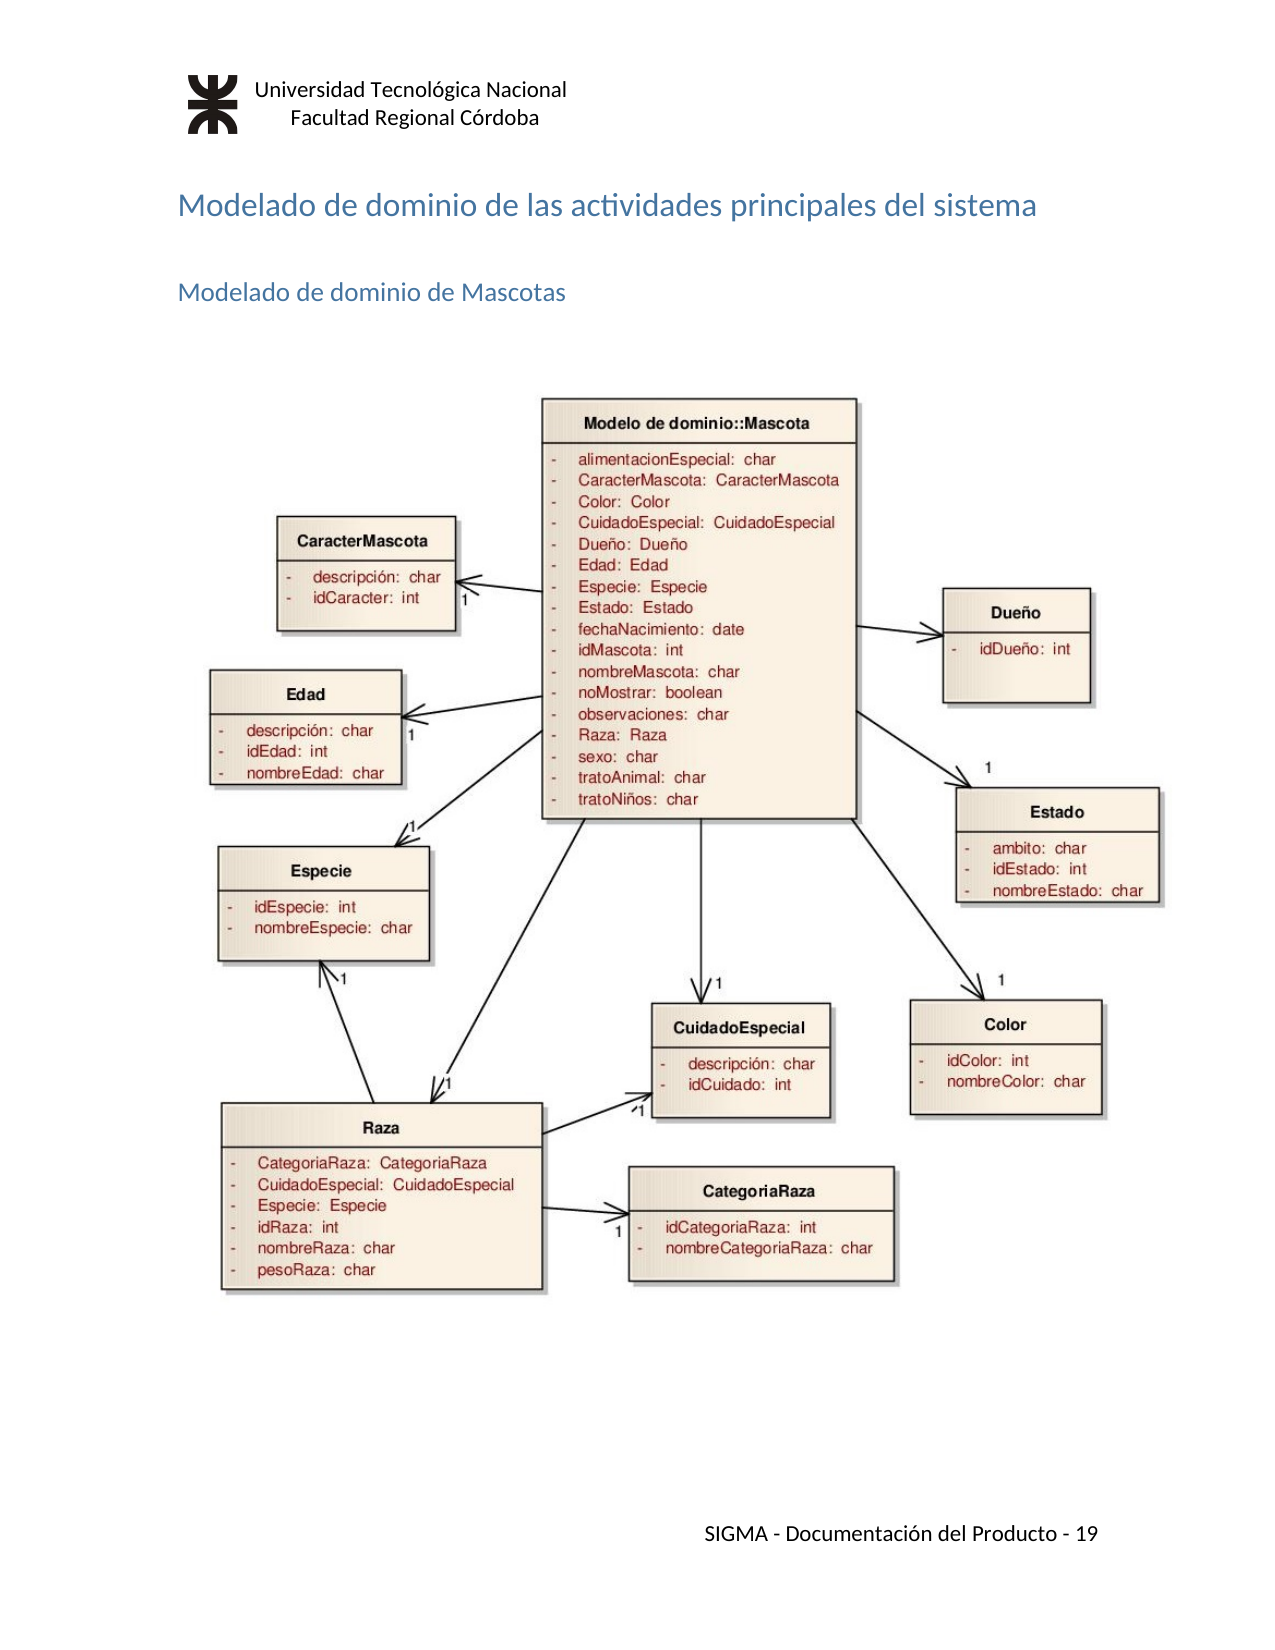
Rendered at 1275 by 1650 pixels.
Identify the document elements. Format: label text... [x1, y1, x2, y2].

picture [188, 75, 238, 134]
subtitle Modelado de dominio de las actividades principales del sistema [177, 184, 1098, 225]
picture [177, 357, 1199, 1322]
subtitle Modelado de dominio de Mascotas [177, 275, 1098, 308]
